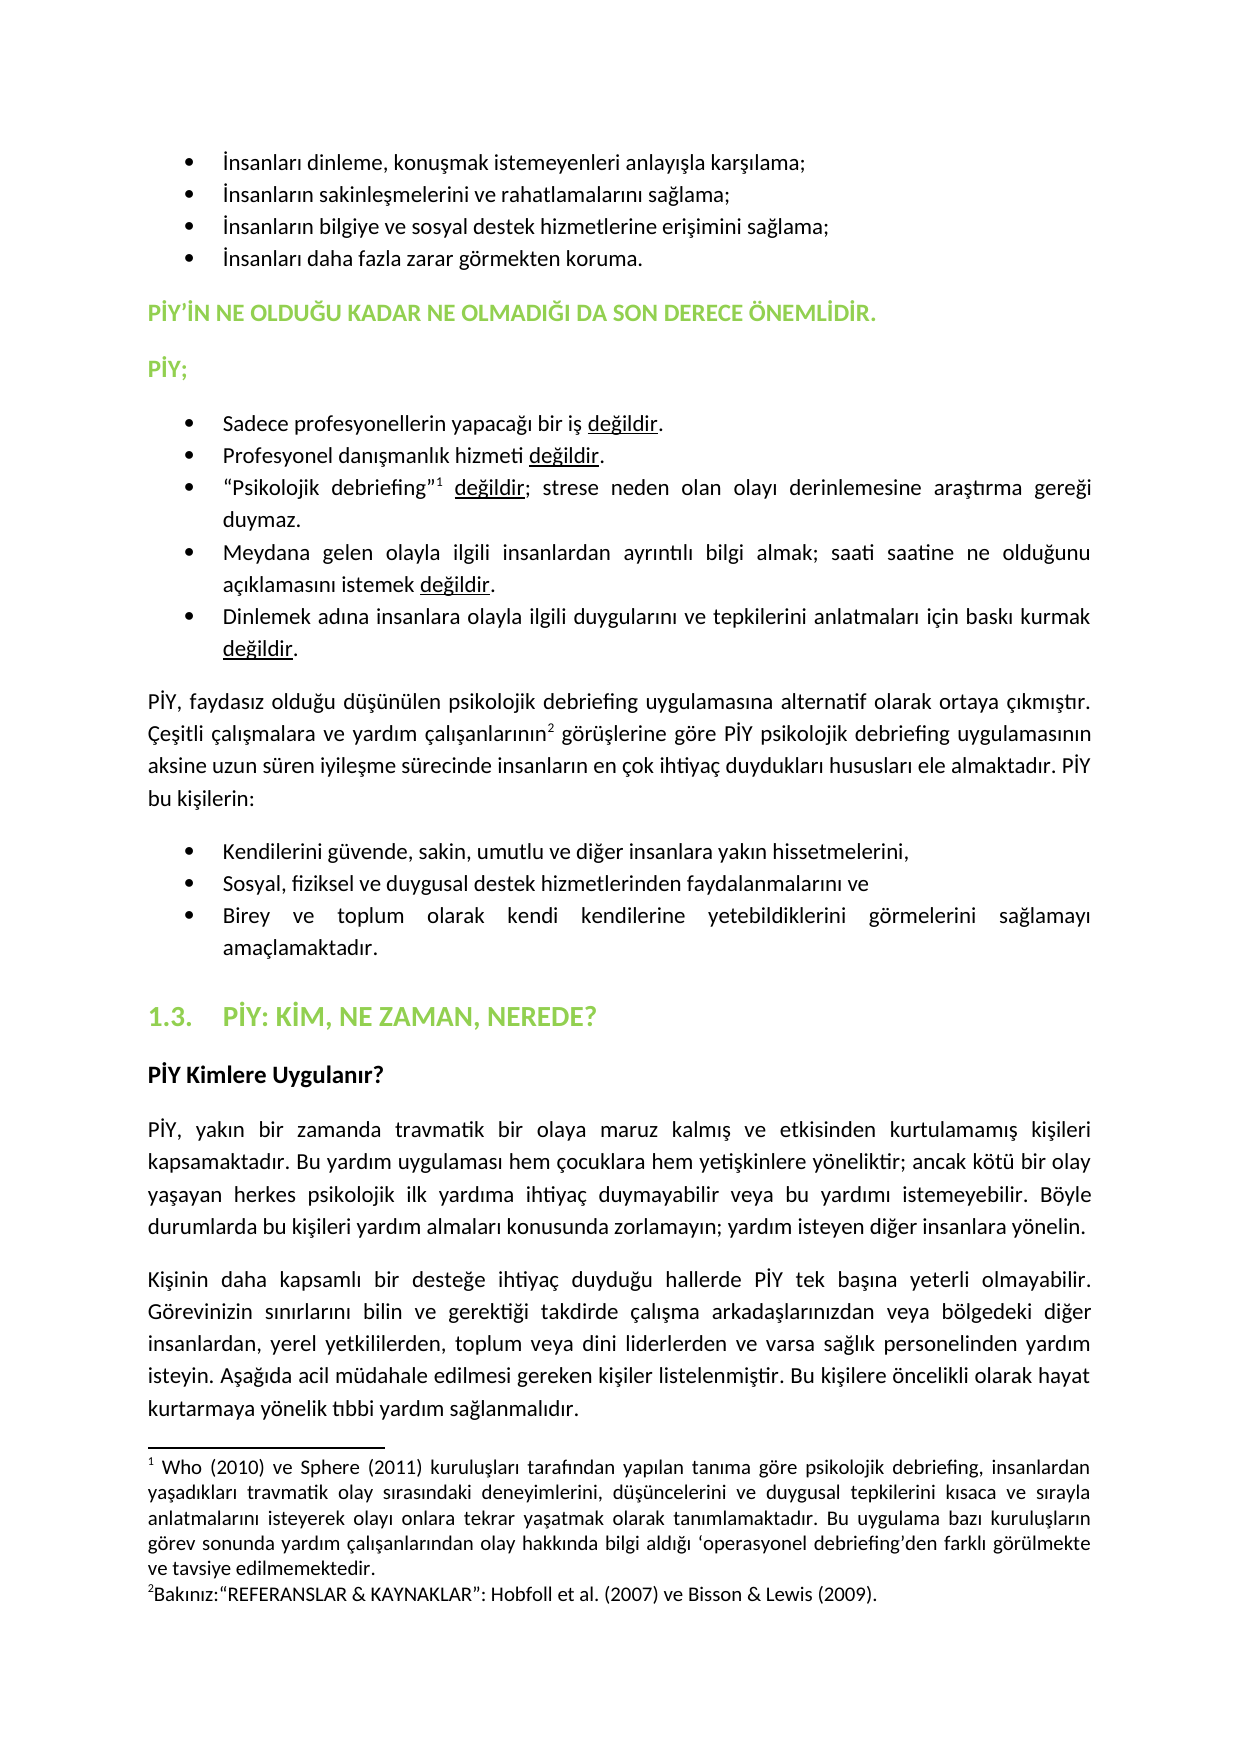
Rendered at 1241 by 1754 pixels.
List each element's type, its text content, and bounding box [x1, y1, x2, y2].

text PİY Kimlere Uygulanır? [148, 1059, 1093, 1090]
list İnsanları daha fazla zarar görmekten koruma. [185, 244, 1093, 272]
list Profesyonel danışmanlık hizmeti değildir. [185, 441, 1093, 469]
text PİY, yakın bir zamanda travmatik bir olaya maruz kalmış ve etkisinden kurtulamamış kişileri kapsamaktadır. Bu yardım uygulaması hem çocuklara hem yetişkinlere yöneliktir; ancak kötü bir olay yaşayan herkes psikolojik ilk yardıma ihtiyaç duymayabilir veya bu yardımı istemeyebilir. Böyle durumlarda bu kişileri yardım almaları konusunda zorlamayın; yardım isteyen diğer insanlara yönelin. [148, 1115, 1093, 1240]
list İnsanları dinleme, konuşmak istemeyenleri anlayışla karşılama; [185, 148, 1093, 176]
text Kişinin daha kapsamlı bir desteğe ihtiyaç duyduğu hallerde PİY tek başına yeterli olmayabilir. Görevinizin sınırlarını bilin ve gerektiği takdirde çalışma arkadaşlarınızdan veya bölgedeki diğer insanlardan, yerel yetkililerden, toplum veya dini liderlerden ve varsa sağlık personelinden yardım isteyin. Aşağıda acil müdahale edilmesi gereken kişiler listelenmiştir. Bu kişilere öncelikli olarak hayat kurtarmaya yönelik tıbbi yardım sağlanmalıdır. [148, 1265, 1093, 1422]
list Sadece profesyonellerin yapacağı bir iş değildir. [185, 409, 1093, 437]
text PİY’İN NE OLDUĞU KADAR NE OLMADIĞI DA SON DERECE ÖNEMLİDİR. [148, 297, 1093, 328]
list Birey ve toplum olarak kendi kendilerine yetebildiklerini görmelerini sağlamayı amaçlamaktadır. [185, 901, 1093, 961]
list “Psikolojik debriefing” değildir; strese neden olan olayı derinlemesine araştırma gereği duymaz. [185, 473, 1093, 533]
text PİY; [148, 353, 1093, 383]
list İnsanların sakinleşmelerini ve rahatlamalarını sağlama; [185, 180, 1093, 208]
list Meydana gelen olayla ilgili insanlardan ayrıntılı bilgi almak; saati saatine ne olduğunu açıklamasını istemek değildir. [185, 538, 1093, 598]
list PİY: KİM, NE ZAMAN, NEREDE? [148, 998, 1093, 1033]
list İnsanların bilgiye ve sosyal destek hizmetlerine erişimini sağlama; [185, 212, 1093, 240]
text PİY, faydasız olduğu düşünülen psikolojik debriefing uygulamasına alternatif olarak ortaya çıkmıştır. Çeşitli çalışmalara ve yardım çalışanlarının görüşlerine göre PİY psikolojik debriefing uygulamasının aksine uzun süren iyileşme sürecinde insanların en çok ihtiyaç duydukları hususları ele almaktadır. PİY bu kişilerin: [148, 687, 1093, 812]
list Kendilerini güvende, sakin, umutlu ve diğer insanlara yakın hissetmelerini, [185, 837, 1093, 865]
list Dinlemek adına insanlara olayla ilgili duygularını ve tepkilerini anlatmaları için baskı kurmak değildir. [185, 602, 1093, 662]
list Sosyal, fiziksel ve duygusal destek hizmetlerinden faydalanmalarını ve [185, 869, 1093, 897]
